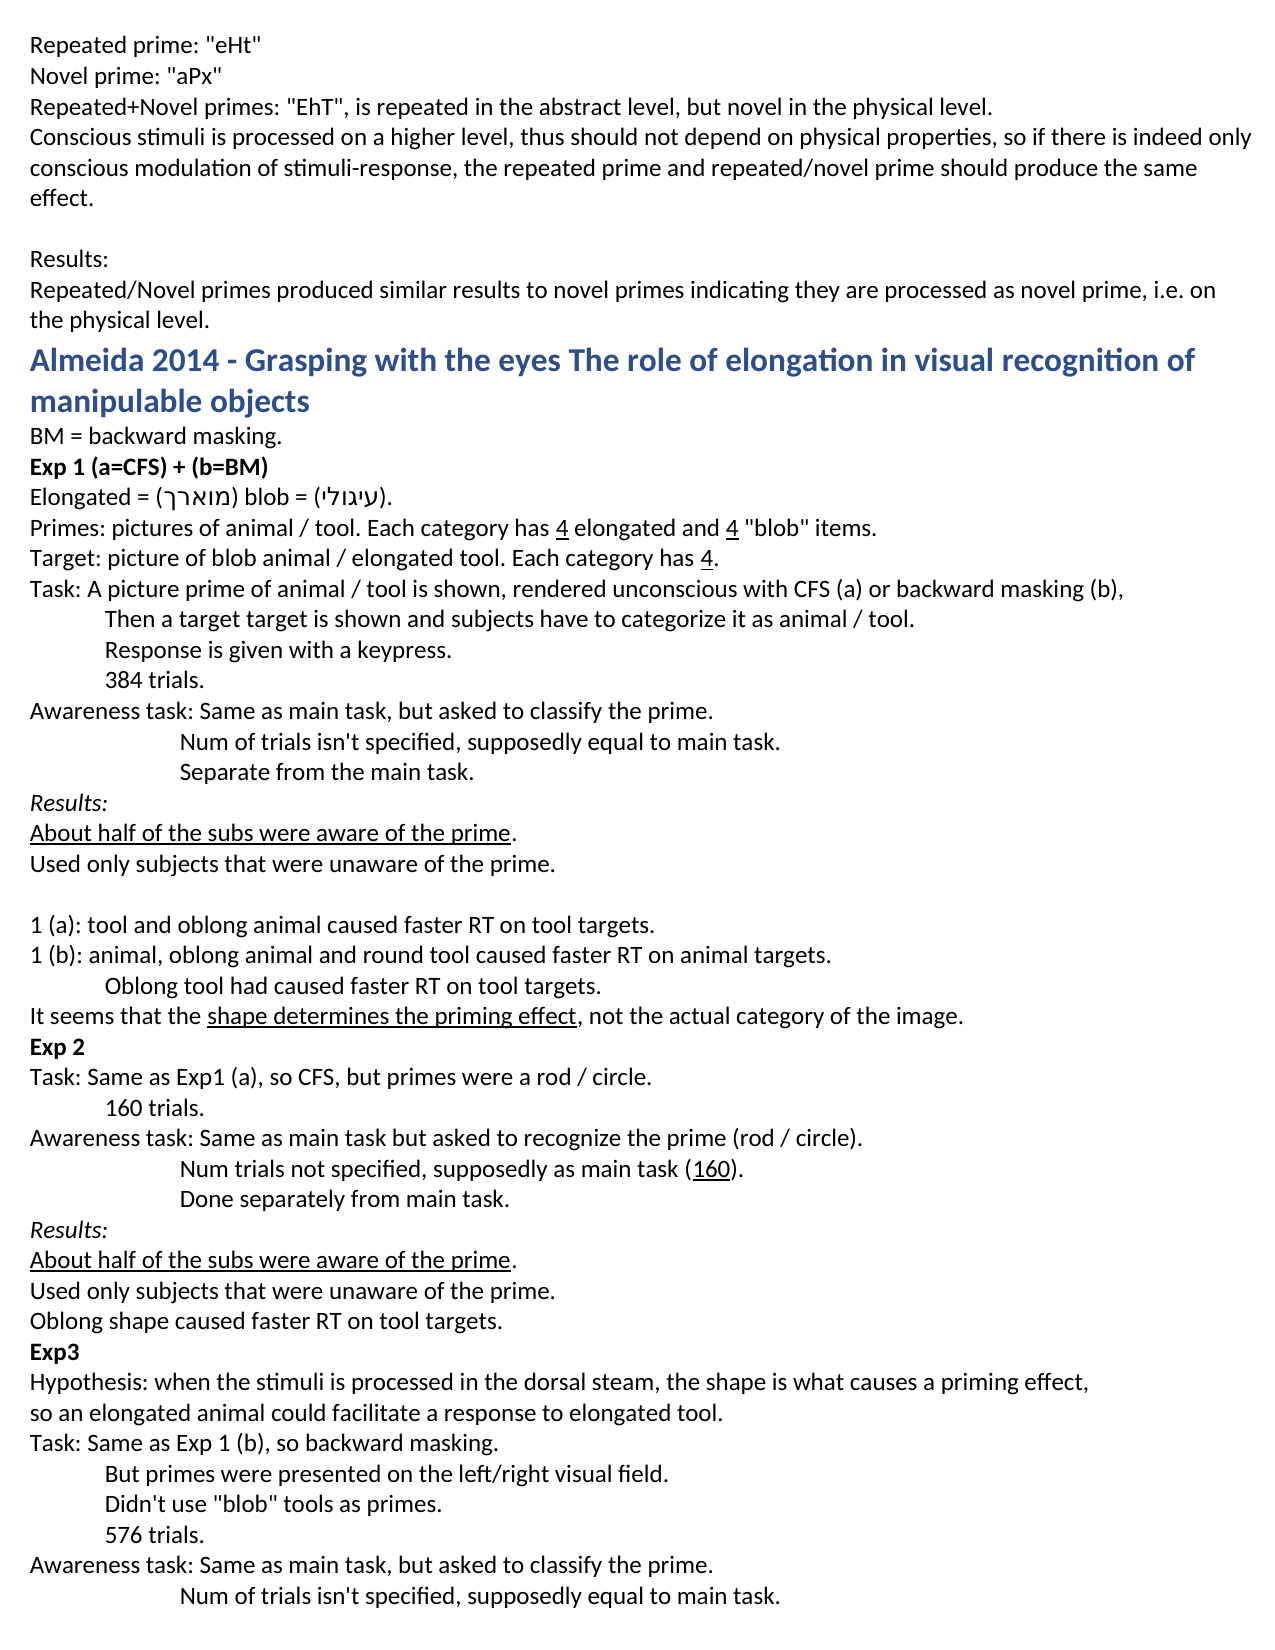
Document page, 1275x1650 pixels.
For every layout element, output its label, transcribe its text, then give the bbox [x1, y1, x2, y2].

text Primes: pictures of animal / tool. Each category has 4 elongated and 4 "blob" items. [29, 512, 1255, 542]
text Results: [29, 243, 1255, 274]
text 1 (b): animal, oblong animal and round tool caused faster RT on animal targets. [29, 939, 1255, 970]
text Num trials not specified, supposedly as main task (160). [104, 1153, 1255, 1183]
text Exp 2 [29, 1031, 1255, 1061]
text Used only subjects that were unaware of the prime. [29, 1275, 1255, 1306]
text Target: picture of blob animal / elongated tool. Each category has 4. [29, 542, 1255, 573]
text Exp3 [29, 1336, 1255, 1367]
text Novel prime: "aPx" [29, 60, 1255, 91]
text Results: [29, 1214, 1255, 1244]
text Awareness task: Same as main task, but asked to classify the prime. [29, 695, 1255, 726]
text Awareness task: Same as main task but asked to recognize the prime (rod / circle). [29, 1122, 1255, 1153]
text Oblong shape caused faster RT on tool targets. [29, 1306, 1255, 1336]
text About half of the subs were aware of the prime. [29, 817, 1255, 848]
text Task: Same as Exp1 (a), so CFS, but primes were a rod / circle. [29, 1061, 1255, 1092]
text Repeated prime: "eHt" [29, 29, 1255, 60]
text Then a target target is shown and subjects have to categorize it as animal / tool. [29, 603, 1255, 634]
text Done separately from main task. [104, 1183, 1255, 1214]
text Elongated = (מוארך) blob = (עיגולי). [29, 481, 1255, 512]
text But primes were presented on the left/right visual field. [29, 1458, 1255, 1489]
text Task: Same as Exp 1 (b), so backward masking. [29, 1428, 1255, 1458]
text so an elongated animal could facilitate a response to elongated tool. [29, 1397, 1255, 1428]
text Exp 1 (a=CFS) + (b=BM) [29, 451, 1255, 481]
text Hypothesis: when the stimuli is processed in the dorsal steam, the shape is what causes a priming effect, [29, 1367, 1255, 1397]
text Used only subjects that were unaware of the prime. [29, 848, 1255, 878]
text Num of trials isn't specified, supposedly equal to main task. [29, 726, 1255, 756]
text 576 trials. [29, 1519, 1255, 1550]
text Didn't use "blob" tools as primes. [29, 1489, 1255, 1519]
text Task: A picture prime of animal / tool is shown, rendered unconscious with CFS (a) or backward masking (b), [29, 573, 1255, 603]
text 160 trials. [29, 1092, 1255, 1122]
text Repeated+Novel primes: "EhT", is repeated in the abstract level, but novel in the physical level. [29, 91, 1255, 121]
text About half of the subs were aware of the prime. [29, 1244, 1255, 1275]
text 1 (a): tool and oblong animal caused faster RT on tool targets. [29, 909, 1255, 939]
text Num of trials isn't specified, supposedly equal to main task. [29, 1580, 1255, 1611]
text Separate from the main task. [104, 756, 1255, 787]
text Results: [29, 787, 1255, 817]
text 384 trials. [29, 664, 1255, 695]
text Awareness task: Same as main task, but asked to classify the prime. [29, 1550, 1255, 1580]
text Repeated/Novel primes produced similar results to novel primes indicating they are processed as novel prime, i.e. on the physical level. [29, 274, 1255, 335]
text Response is given with a keypress. [29, 634, 1255, 664]
text Conscious stimuli is processed on a higher level, thus should not depend on physical properties, so if there is indeed only conscious modulation of stimuli-response, the repeated prime and repeated/novel prime should produce the same effect. [29, 121, 1255, 213]
subtitle Almeida 2014 - Grasping with the eyes The role of elongation in visual recognition of manipulable objects [29, 339, 1255, 420]
text Oblong tool had caused faster RT on tool targets. [29, 970, 1255, 1000]
text It seems that the shape determines the priming effect, not the actual category of the image. [29, 1000, 1255, 1031]
text BM = backward masking. [29, 420, 1255, 451]
